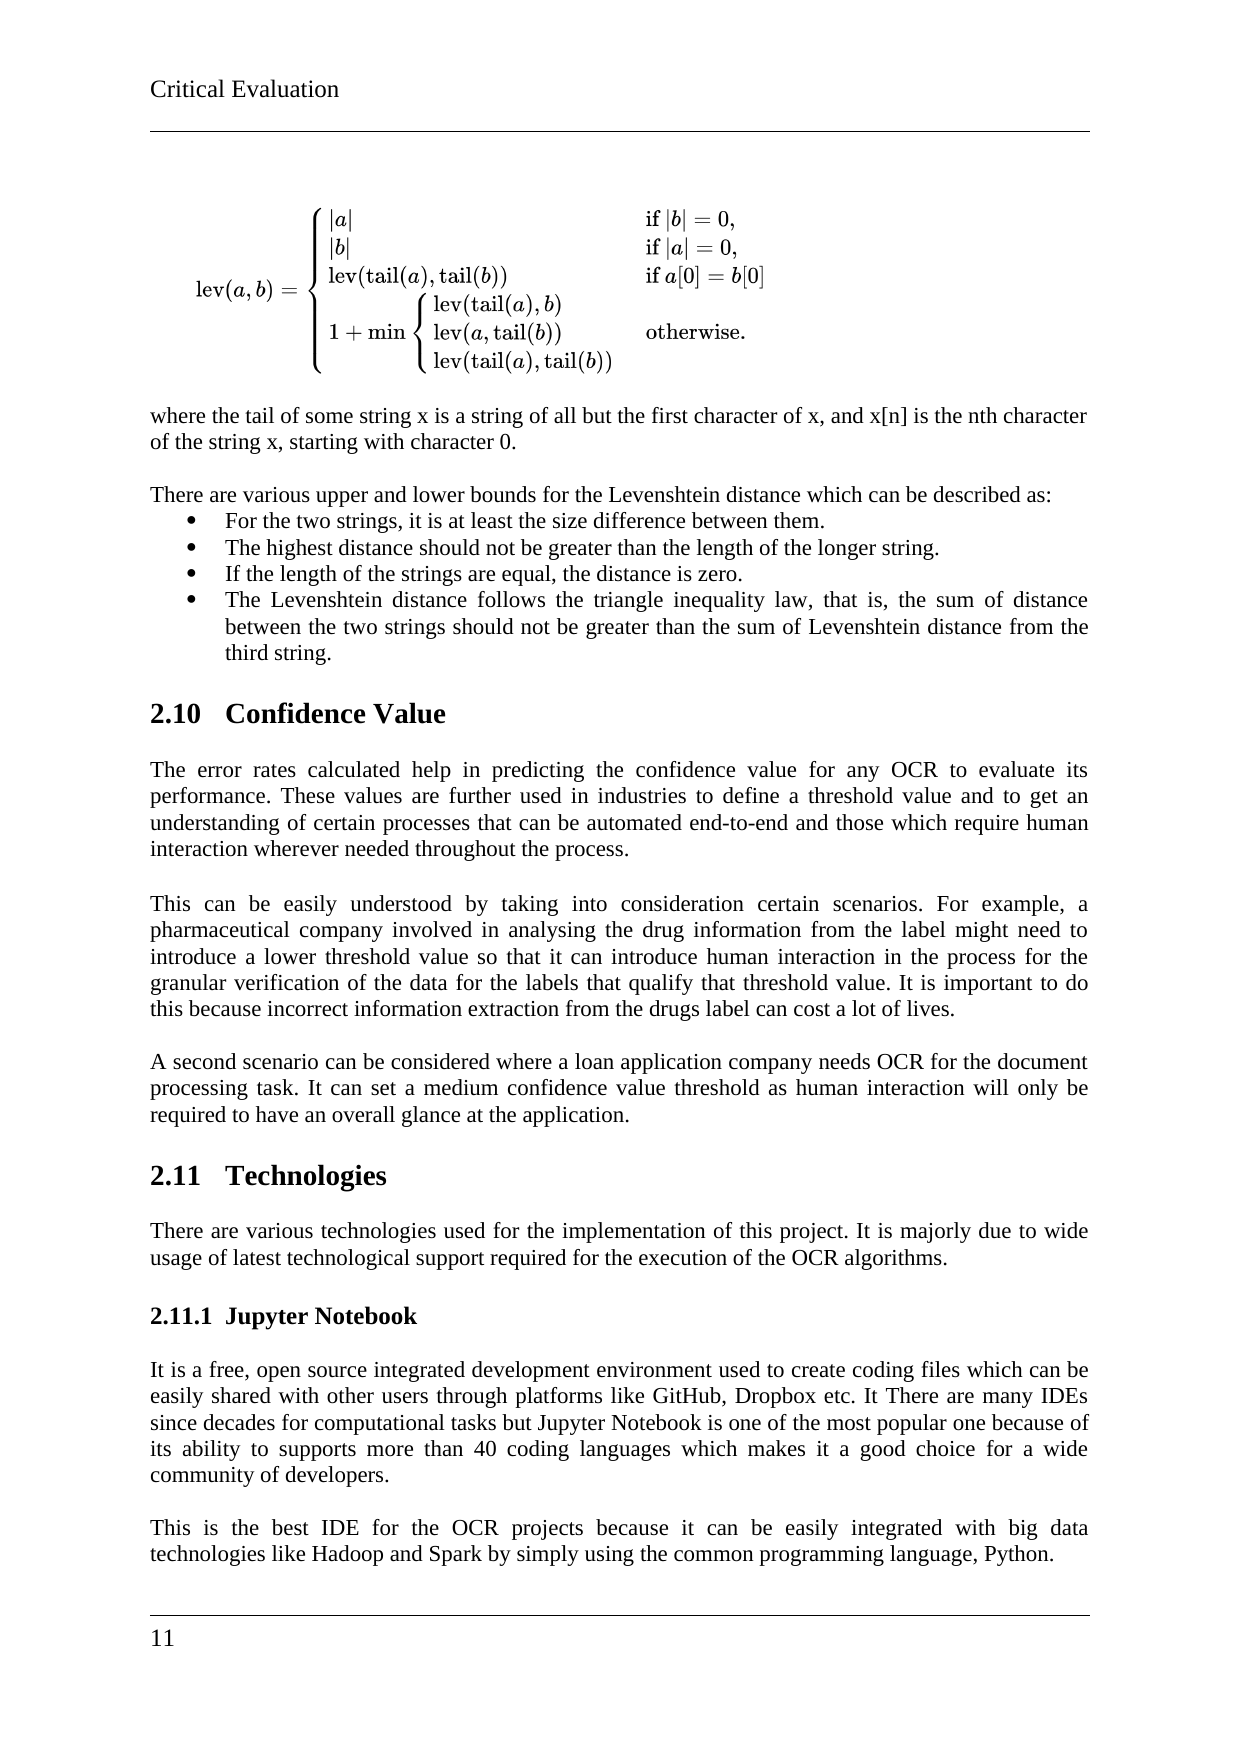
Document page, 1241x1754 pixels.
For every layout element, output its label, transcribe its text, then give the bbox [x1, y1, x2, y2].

picture [150, 205, 769, 376]
subtitle 2.10 Confidence Value [150, 696, 1090, 729]
text It is a free, open source integrated development environment used to create coding files which can be easily shared with other users through platforms like GitHub, Dropbox etc. It There are many IDEs since decades for computational tasks but Jupyter Notebook is one of the most popular one because of its ability to supports more than 40 coding languages which makes it a good choice for a wide community of developers. [150, 1356, 1090, 1488]
text This can be easily understood by taking into consideration certain scenarios. For example, a pharmaceutical company involved in analysing the drug information from the label might need to introduce a lower threshold value so that it can introduce human interaction in the process for the granular verification of the data for the labels that qualify that threshold value. It is important to do this because incorrect information extraction from the drugs label can cost a lot of lives. [150, 890, 1090, 1022]
list If the length of the strings are equal, the distance is zero. [187, 560, 1090, 586]
list The Levenshtein distance follows the triangle inequality law, that is, the sum of distance between the two strings should not be greater than the sum of Levenshtein distance from the third string. [187, 586, 1090, 665]
text The error rates calculated help in predicting the confidence value for any OCR to evaluate its performance. These values are further used in industries to define a threshold value and to get an understanding of certain processes that can be automated end-to-end and those which require human interaction wherever needed throughout the process. [150, 756, 1090, 861]
text This is the best IDE for the OCR projects because it can be easily integrated with big data technologies like Hadoop and Spark by simply using the common programming language, Python. [150, 1514, 1090, 1567]
text There are various technologies used for the implementation of this project. It is majorly due to wide usage of latest technological support required for the execution of the OCR algorithms. [150, 1218, 1090, 1270]
text A second scenario can be considered where a loan application company needs OCR for the document processing task. It can set a medium confidence value threshold as human interaction will only be required to have an overall glance at the application. [150, 1048, 1090, 1127]
text There are various upper and lower bounds for the Levenshtein distance which can be described as: [150, 454, 1090, 507]
list The highest distance should not be greater than the length of the longer string. [187, 534, 1090, 560]
subtitle 2.11.1 Jupyter Notebook [150, 1301, 1090, 1329]
subtitle 2.11 Technologies [150, 1158, 1090, 1191]
text where the tail of some string x is a string of all but the first character of x, and x[n] is the nth character of the string x, starting with character 0. [150, 402, 1090, 454]
list For the two strings, it is at least the size difference between them. [187, 507, 1090, 534]
